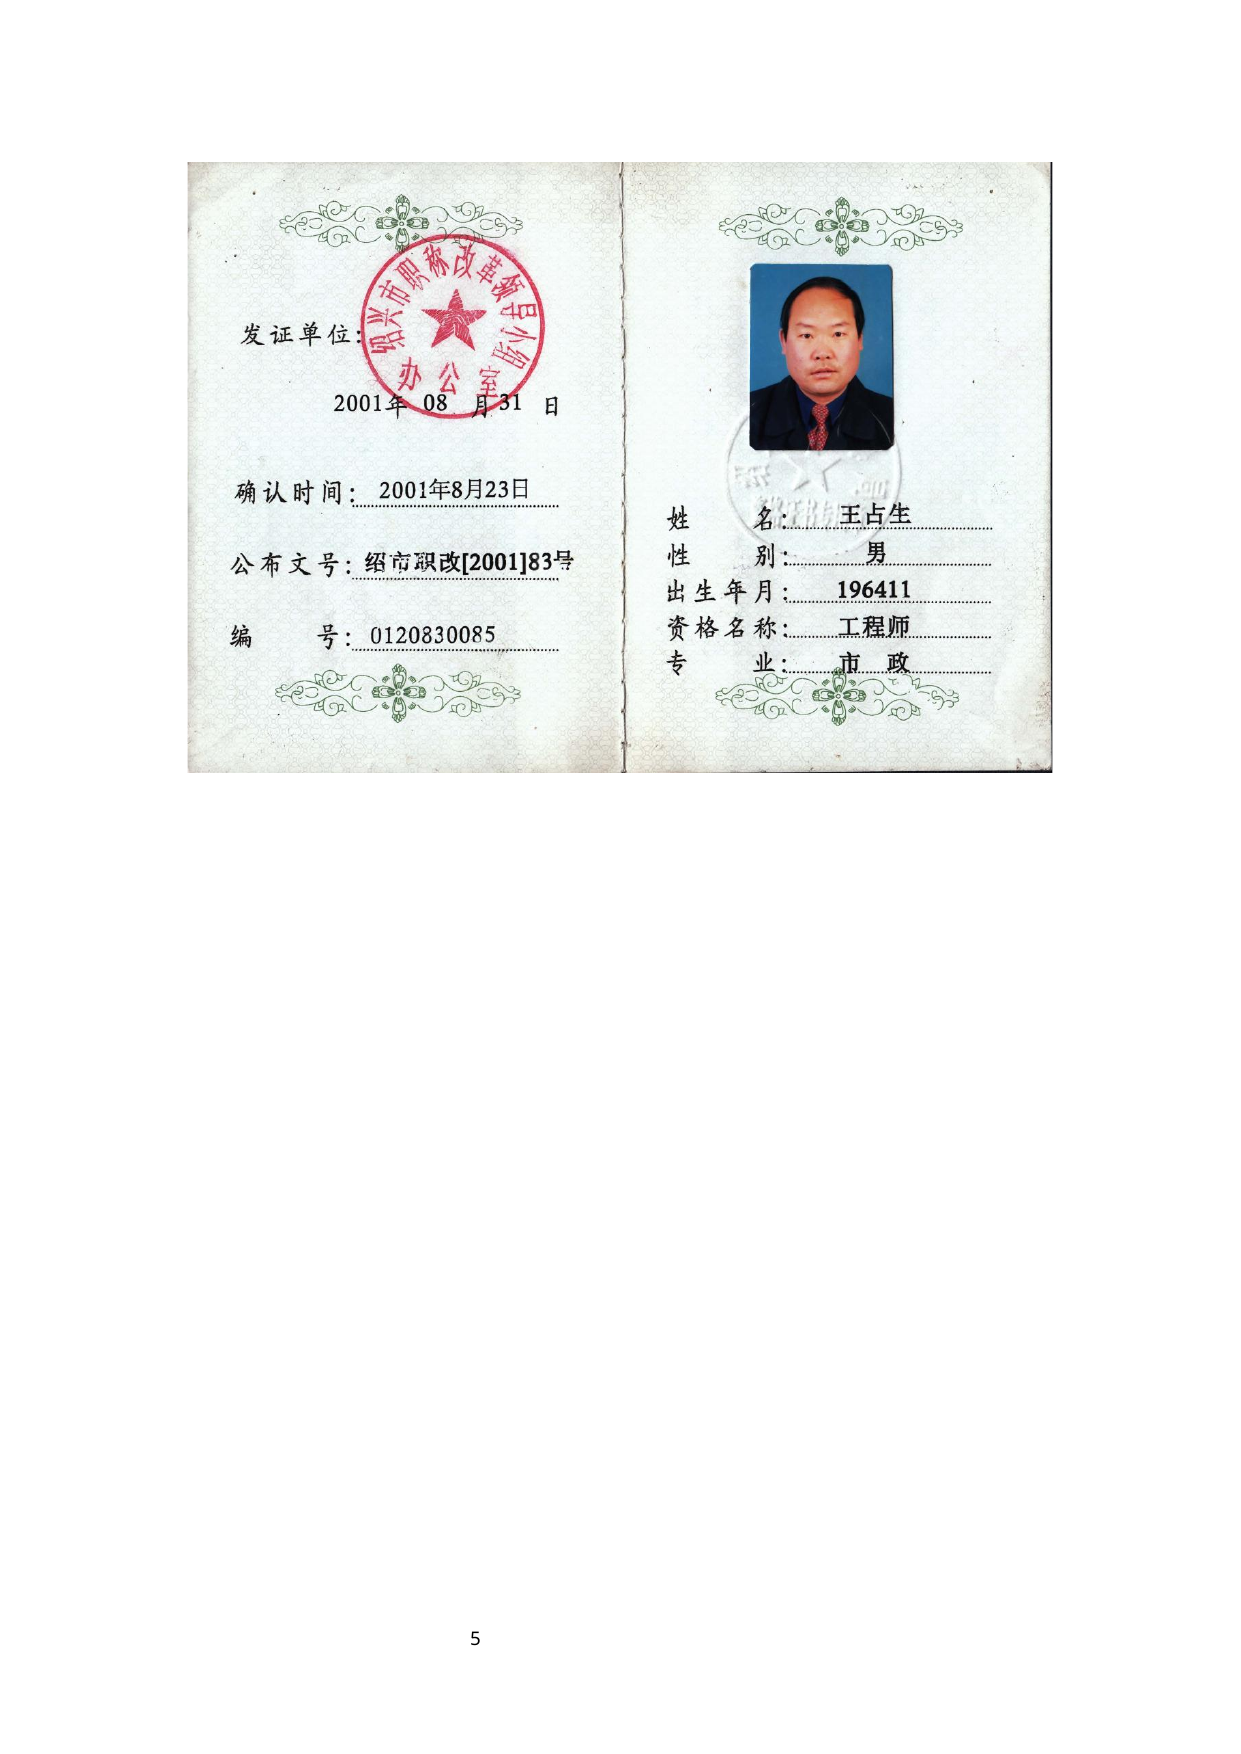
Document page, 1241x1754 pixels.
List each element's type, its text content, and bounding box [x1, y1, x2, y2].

picture [187, 162, 1053, 773]
